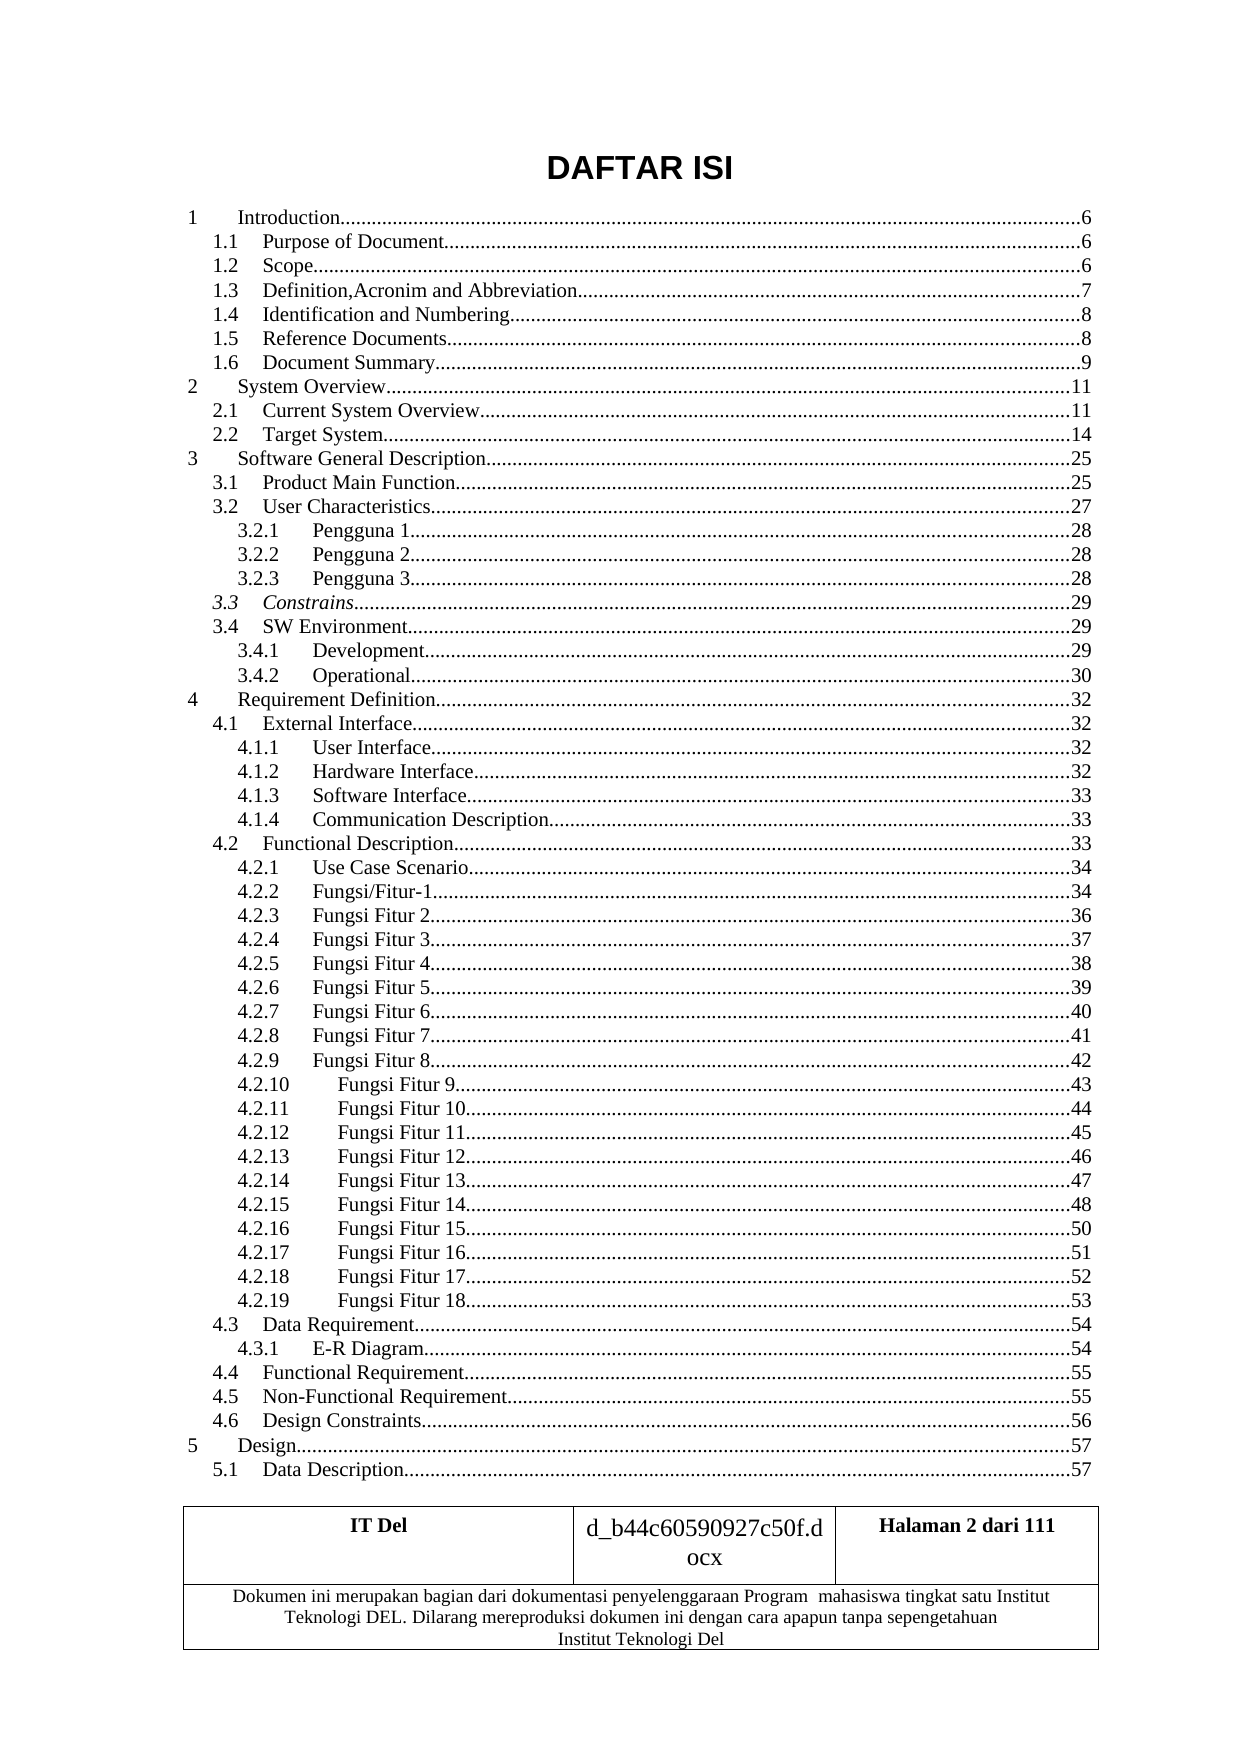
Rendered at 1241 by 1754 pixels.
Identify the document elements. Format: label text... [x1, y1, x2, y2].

text 4.2.10 Fungsi Fitur 9 43 [237, 1072, 1092, 1096]
text 3.3 Constrains 29 [212, 590, 1092, 614]
text 4 Requirement Definition 32 [187, 687, 1092, 711]
text 4.2.5 Fungsi Fitur 4 38 [237, 951, 1092, 975]
text 4.3.1 E-R Diagram 54 [237, 1336, 1092, 1360]
text 4.2.2 Fungsi/Fitur-1 34 [237, 879, 1092, 903]
text 4.1.3 Software Interface 33 [237, 783, 1092, 807]
text 1 Introduction 6 [187, 205, 1092, 229]
text 4.2.16 Fungsi Fitur 15 50 [237, 1216, 1092, 1240]
text 2.1 Current System Overview 11 [212, 398, 1092, 422]
text 1.5 Reference Documents 8 [212, 326, 1092, 350]
text 4.3 Data Requirement 54 [212, 1312, 1092, 1336]
text 2.2 Target System 14 [212, 422, 1092, 446]
text 3.2.3 Pengguna 3 28 [237, 566, 1092, 590]
text 3.4.1 Development 29 [237, 638, 1092, 662]
text 4.2.6 Fungsi Fitur 5 39 [237, 975, 1092, 999]
text 3.4.2 Operational 30 [237, 662, 1092, 687]
text 4.2.12 Fungsi Fitur 11 45 [237, 1120, 1092, 1144]
text 1.1 Purpose of Document 6 [212, 229, 1092, 253]
text 1.6 Document Summary 9 [212, 350, 1092, 374]
text 1.3 Definition,Acronim and Abbreviation 7 [212, 277, 1092, 302]
text 4.2.9 Fungsi Fitur 8 42 [237, 1047, 1092, 1072]
text 4.2.8 Fungsi Fitur 7 41 [237, 1023, 1092, 1047]
text 3.1 Product Main Function 25 [212, 470, 1092, 494]
text 4.2.18 Fungsi Fitur 17 52 [237, 1264, 1092, 1288]
text 4.2.3 Fungsi Fitur 2 36 [237, 903, 1092, 927]
text 4.1.1 User Interface 32 [237, 735, 1092, 759]
text 5 Design 57 [187, 1432, 1092, 1457]
text 3.4 SW Environment 29 [212, 614, 1092, 638]
text 4.4 Functional Requirement 55 [212, 1360, 1092, 1384]
text 4.2.14 Fungsi Fitur 13 47 [237, 1168, 1092, 1192]
text 1.4 Identification and Numbering 8 [212, 302, 1092, 326]
text 4.5 Non-Functional Requirement 55 [212, 1384, 1092, 1408]
text 3.2.1 Pengguna 1 28 [237, 518, 1092, 542]
text DAFTAR ISI [187, 148, 1092, 186]
text 3.2 User Characteristics 27 [212, 494, 1092, 518]
text 4.2.15 Fungsi Fitur 14 48 [237, 1192, 1092, 1216]
text 4.2.13 Fungsi Fitur 12 46 [237, 1144, 1092, 1168]
text 3 Software General Description 25 [187, 446, 1092, 470]
text 2 System Overview 11 [187, 374, 1092, 398]
text 4.2.17 Fungsi Fitur 16 51 [237, 1240, 1092, 1264]
text 4.2.4 Fungsi Fitur 3 37 [237, 927, 1092, 951]
text 4.1.2 Hardware Interface 32 [237, 759, 1092, 783]
text 5.1 Data Description 57 [212, 1457, 1092, 1481]
text 4.1 External Interface 32 [212, 711, 1092, 735]
text 3.2.2 Pengguna 2 28 [237, 542, 1092, 566]
text 4.2.19 Fungsi Fitur 18 53 [237, 1288, 1092, 1312]
text 4.2 Functional Description 33 [212, 831, 1092, 855]
text 4.2.1 Use Case Scenario 34 [237, 855, 1092, 879]
text 4.2.11 Fungsi Fitur 10 44 [237, 1096, 1092, 1120]
text 4.1.4 Communication Description 33 [237, 807, 1092, 831]
text 4.6 Design Constraints 56 [212, 1408, 1092, 1432]
text 4.2.7 Fungsi Fitur 6 40 [237, 999, 1092, 1023]
text 1.2 Scope 6 [212, 253, 1092, 277]
